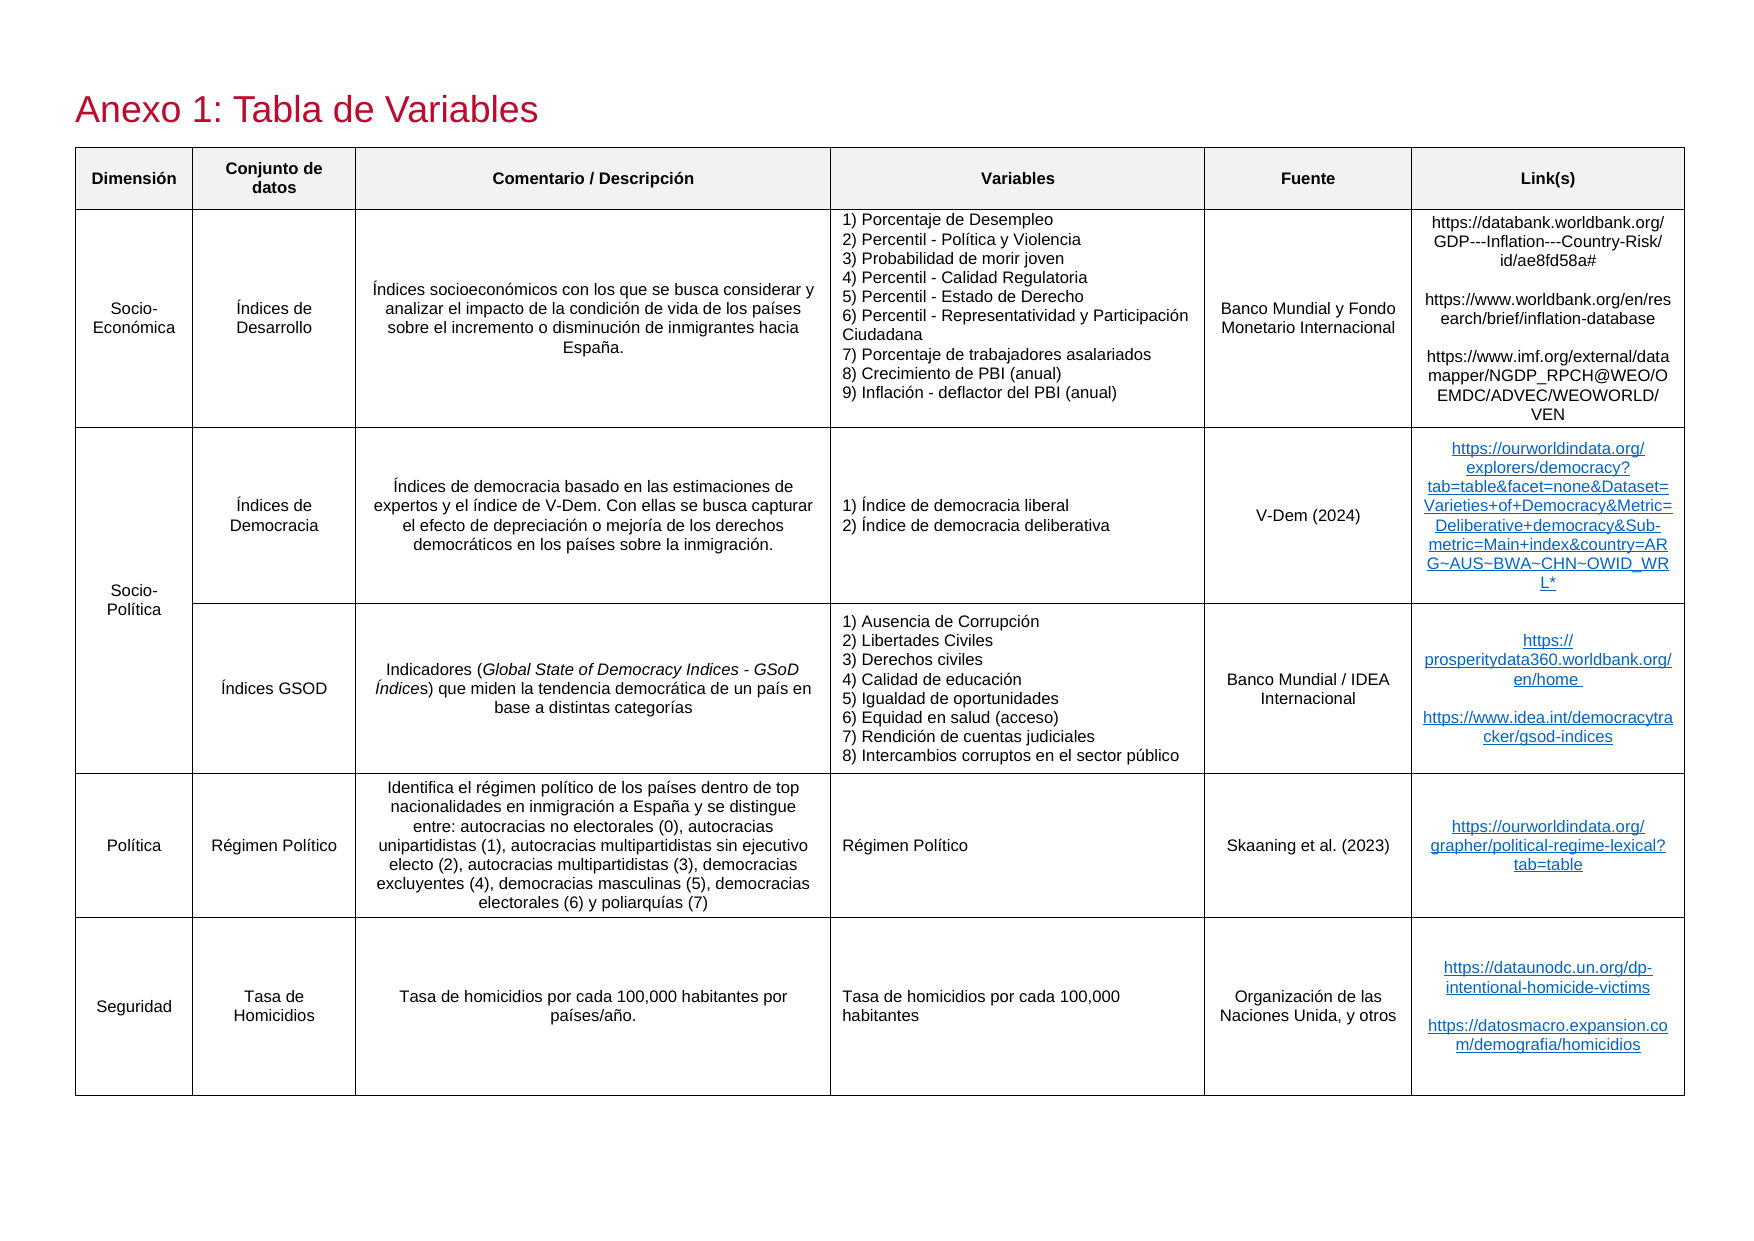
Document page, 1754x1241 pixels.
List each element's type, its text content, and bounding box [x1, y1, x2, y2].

table_cell Socio-Política [76, 428, 192, 773]
table_cell Índices de democracia basado en las estimaciones de expertos y el índice de V-Dem. Con ellas se busca capturar el efecto de depreciación o mejoría de los derechos democráticos en los países sobre la inmigración. [356, 428, 830, 603]
table_header Link(s) [1412, 148, 1684, 209]
table_header Dimensión [76, 148, 192, 209]
table_cell V-Dem (2024) [1205, 428, 1411, 603]
subtitle Anexo 1: Tabla de Variables [75, 87, 1679, 131]
table_cell 1) Índice de democracia liberal 2) Índice de democracia deliberativa [831, 428, 1204, 603]
table_cell Seguridad [76, 918, 192, 1095]
table_cell Skaaning et al. (2023) [1205, 774, 1411, 917]
table_cell Índices socioeconómicos con los que se busca considerar y analizar el impacto de la condición de vida de los países sobre el incremento o disminución de inmigrantes hacia España. [356, 210, 830, 427]
table_cell Índices de Desarrollo [193, 210, 355, 427]
table_cell Tasa de homicidios por cada 100,000 habitantes por países/año. [356, 918, 830, 1095]
table_cell Régimen Político [193, 774, 355, 917]
table_cell Banco Mundial / IDEA Internacional [1205, 604, 1411, 773]
table_cell 1) Ausencia de Corrupción 2) Libertades Civiles 3) Derechos civiles 4) Calidad de educación 5) Igualdad de oportunidades 6) Equidad en salud (acceso) 7) Rendición de cuentas judiciales 8) Intercambios corruptos en el sector público [831, 604, 1204, 773]
table_cell https://prosperitydata360.worldbank.org/en/home https://www.idea.int/democracytracker/gsod-indices [1412, 604, 1684, 773]
table_cell Socio-Económica [76, 210, 192, 427]
table_cell https://ourworldindata.org/grapher/political-regime-lexical?tab=table [1412, 774, 1684, 917]
table_cell Índices GSOD [193, 604, 355, 773]
table_cell 1) Porcentaje de Desempleo 2) Percentil - Política y Violencia 3) Probabilidad de morir joven 4) Percentil - Calidad Regulatoria 5) Percentil - Estado de Derecho 6) Percentil - Representatividad y Participación Ciudadana 7) Porcentaje de trabajadores asalariados 8) Crecimiento de PBI (anual) 9) Inflación - deflactor del PBI (anual) [831, 210, 1204, 427]
table_cell Régimen Político [831, 774, 1204, 917]
table_header Variables [831, 148, 1204, 209]
table_cell Índices de Democracia [193, 428, 355, 603]
table_cell Banco Mundial y Fondo Monetario Internacional [1205, 210, 1411, 427]
table_cell https://dataunodc.un.org/dp-intentional-homicide-victims https://datosmacro.expansion.com/demografia/homicidios [1412, 918, 1684, 1095]
table_cell Tasa de homicidios por cada 100,000 habitantes [831, 918, 1204, 1095]
table_cell Política [76, 774, 192, 917]
table_cell https://databank.worldbank.org/GDP---Inflation---Country-Risk/id/ae8fd58a# https://www.worldbank.org/en/research/brief/inflation-database https://www.imf.org/external/datamapper/NGDP_RPCH@WEO/OEMDC/ADVEC/WEOWORLD/VEN [1412, 210, 1684, 427]
table_cell Tasa de Homicidios [193, 918, 355, 1095]
table_header Conjunto de datos [193, 148, 355, 209]
table_cell Organización de las Naciones Unida, y otros [1205, 918, 1411, 1095]
table_cell Identifica el régimen político de los países dentro de top nacionalidades en inmigración a España y se distingue entre: autocracias no electorales (0), autocracias unipartidistas (1), autocracias multipartidistas sin ejecutivo electo (2), autocracias multipartidistas (3), democracias excluyentes (4), democracias masculinas (5), democracias electorales (6) y poliarquías (7) [356, 774, 830, 917]
table_header Comentario / Descripción [356, 148, 830, 209]
table_cell Indicadores (Global State of Democracy Indices - GSoD Índices) que miden la tendencia democrática de un país en base a distintas categorías [356, 604, 830, 773]
table_header Fuente [1205, 148, 1411, 209]
table_cell https://ourworldindata.org/explorers/democracy?tab=table&facet=none&Dataset=Varieties+of+Democracy&Metric=Deliberative+democracy&Sub-metric=Main+index&country=ARG~AUS~BWA~CHN~OWID_WRL* [1412, 428, 1684, 603]
